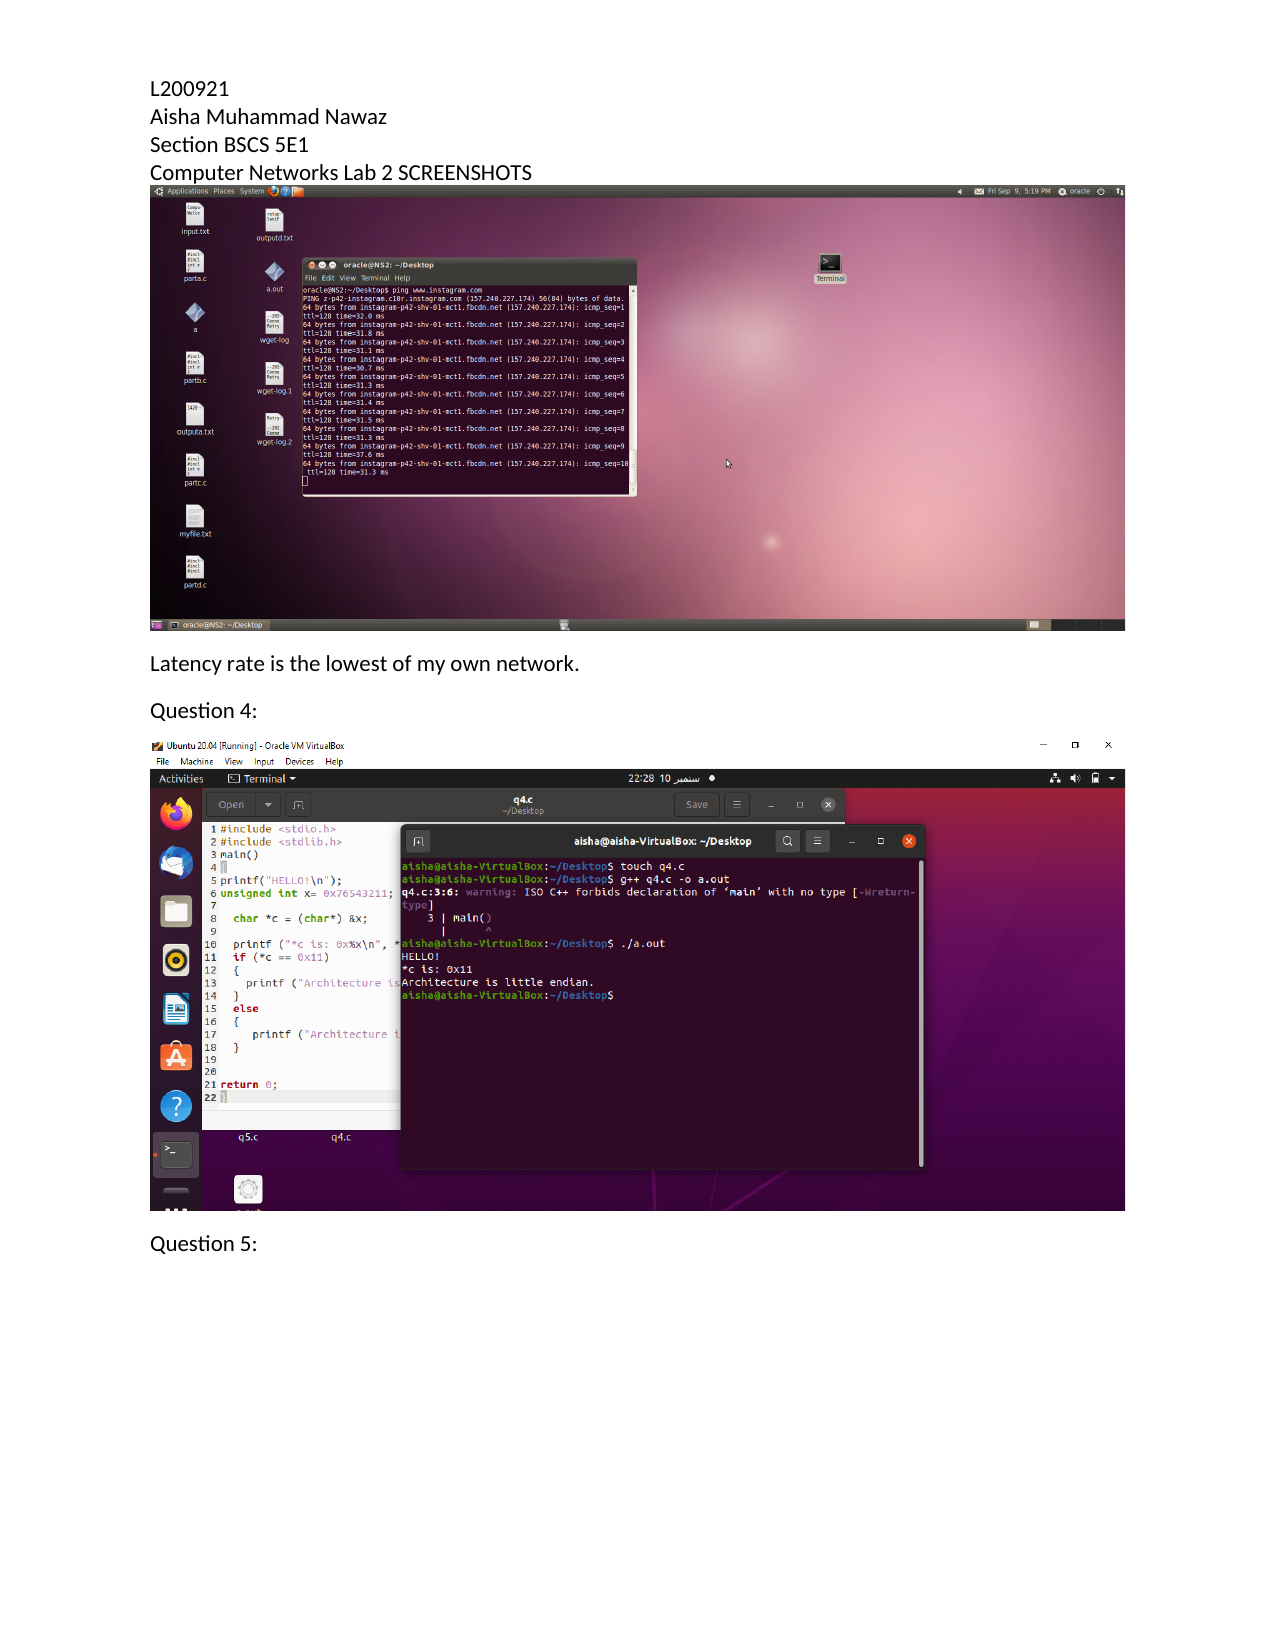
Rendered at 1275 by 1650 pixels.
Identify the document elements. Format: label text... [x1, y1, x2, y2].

picture [150, 185, 1125, 631]
picture [150, 742, 1125, 1211]
text Question 5: [150, 1229, 1125, 1257]
text Latency rate is the lowest of my own network. [150, 649, 1125, 677]
text Question 4: [150, 696, 1125, 724]
